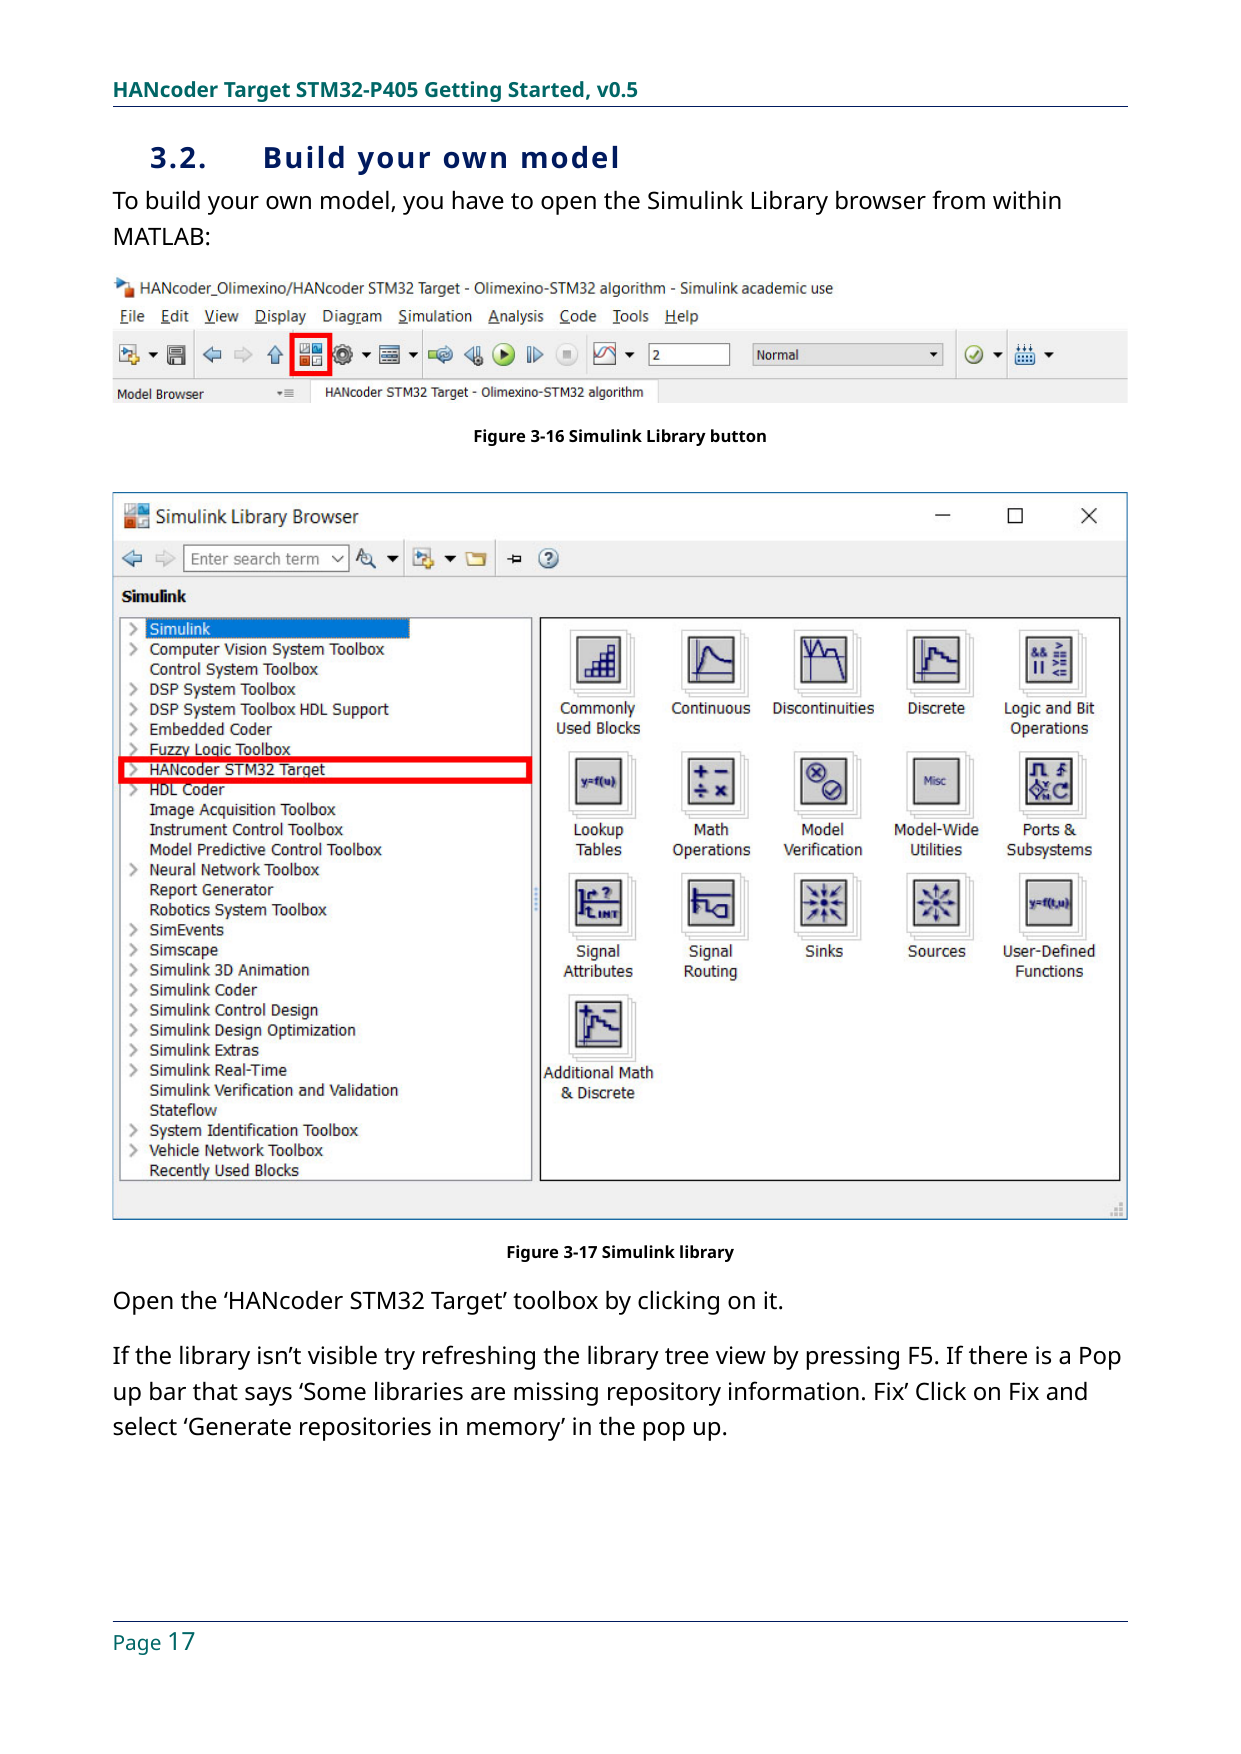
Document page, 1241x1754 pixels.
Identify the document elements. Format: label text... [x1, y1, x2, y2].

text To build your own model, you have to open the Simulink Library browser from within MATLAB: [112, 183, 1128, 252]
text If the library isn’t visible try refreshing the library tree view by pressing F5. If there is a Pop up bar that says ‘Some libraries are missing repository information. Fix’ Click on Fix and select ‘Generate repositories in memory’ in the pop up. [112, 1338, 1128, 1443]
text Open the ‘HANcoder STM32 Target’ toolbox by clicking on it. [112, 1284, 1128, 1316]
subtitle Build your own model [150, 137, 1128, 177]
picture [112, 492, 1128, 1220]
picture [112, 273, 1128, 403]
